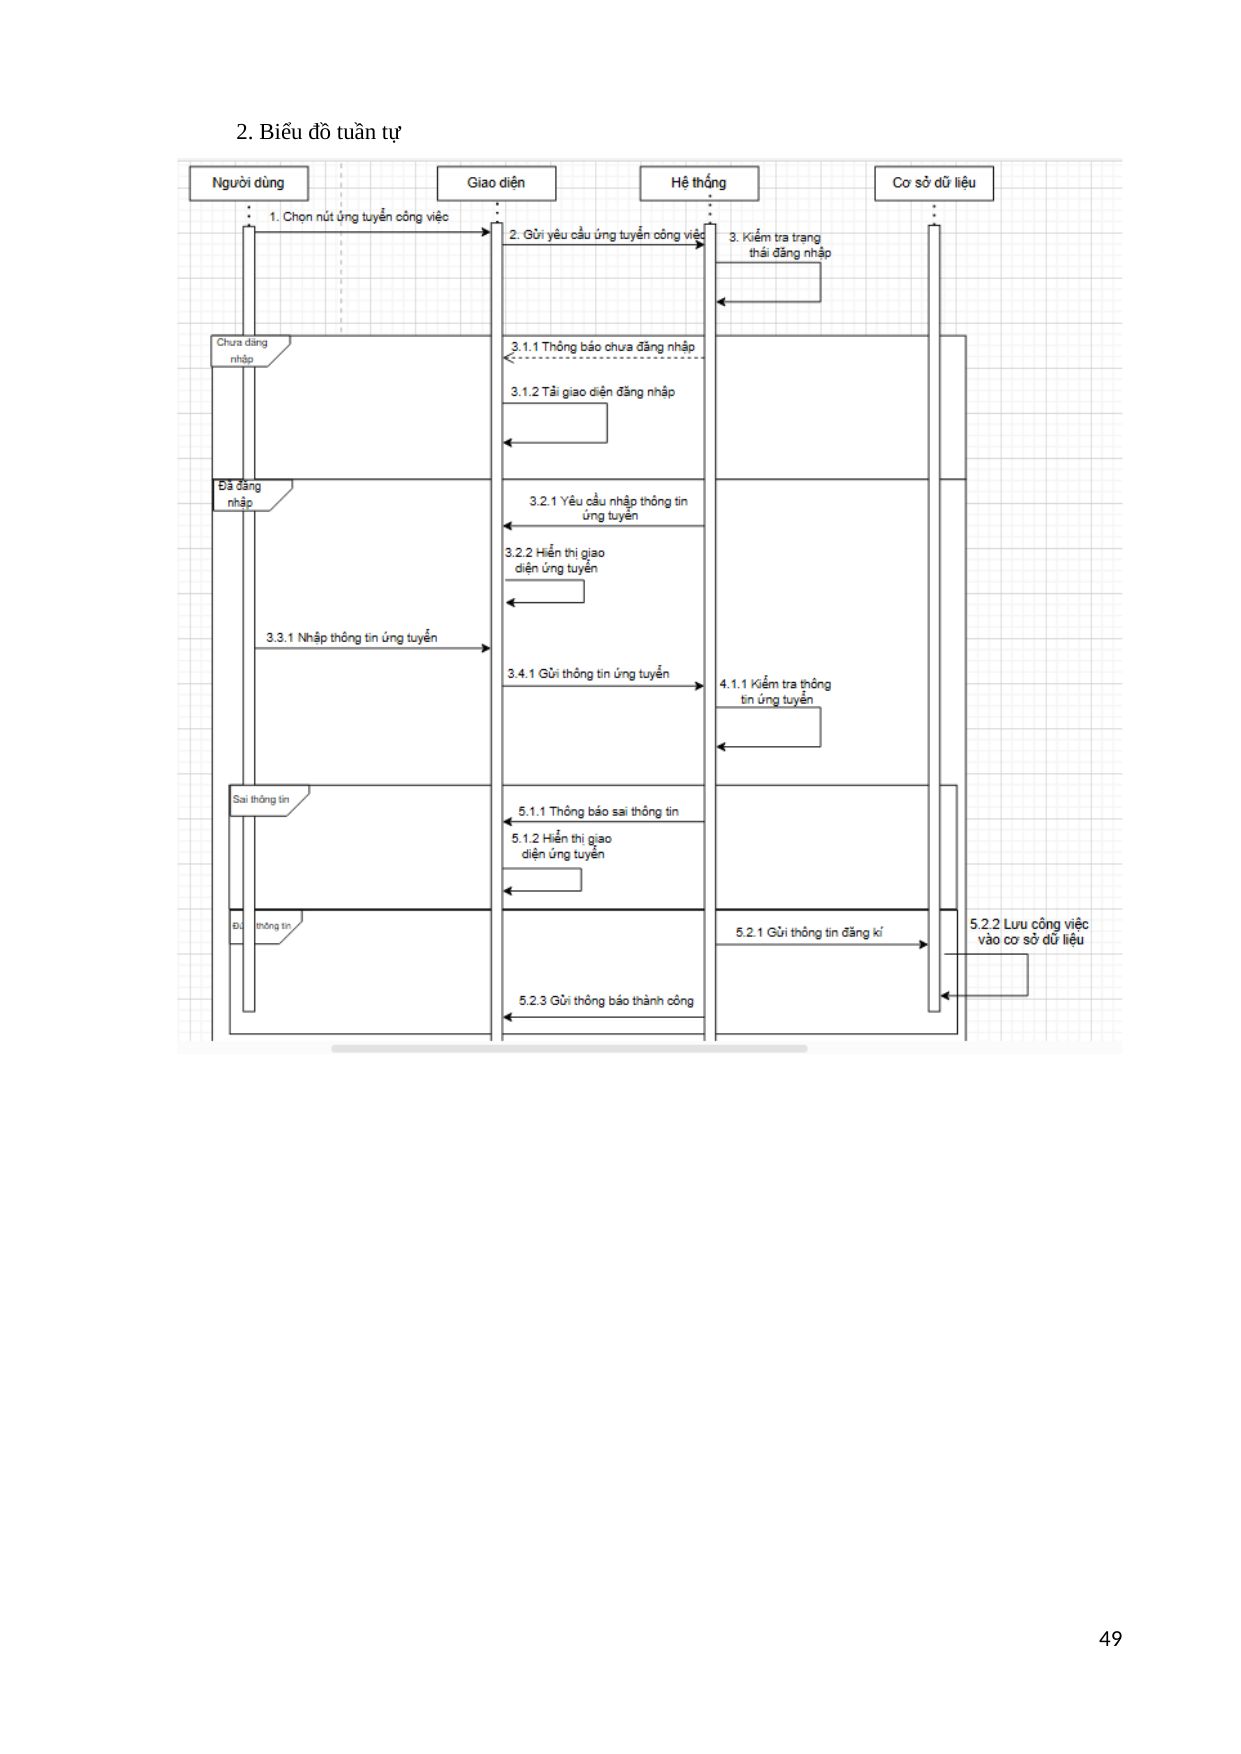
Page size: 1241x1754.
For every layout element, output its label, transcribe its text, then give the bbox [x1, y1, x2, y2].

text 2. Biểu đồ tuần tự [177, 118, 1122, 158]
picture [177, 158, 1123, 1054]
